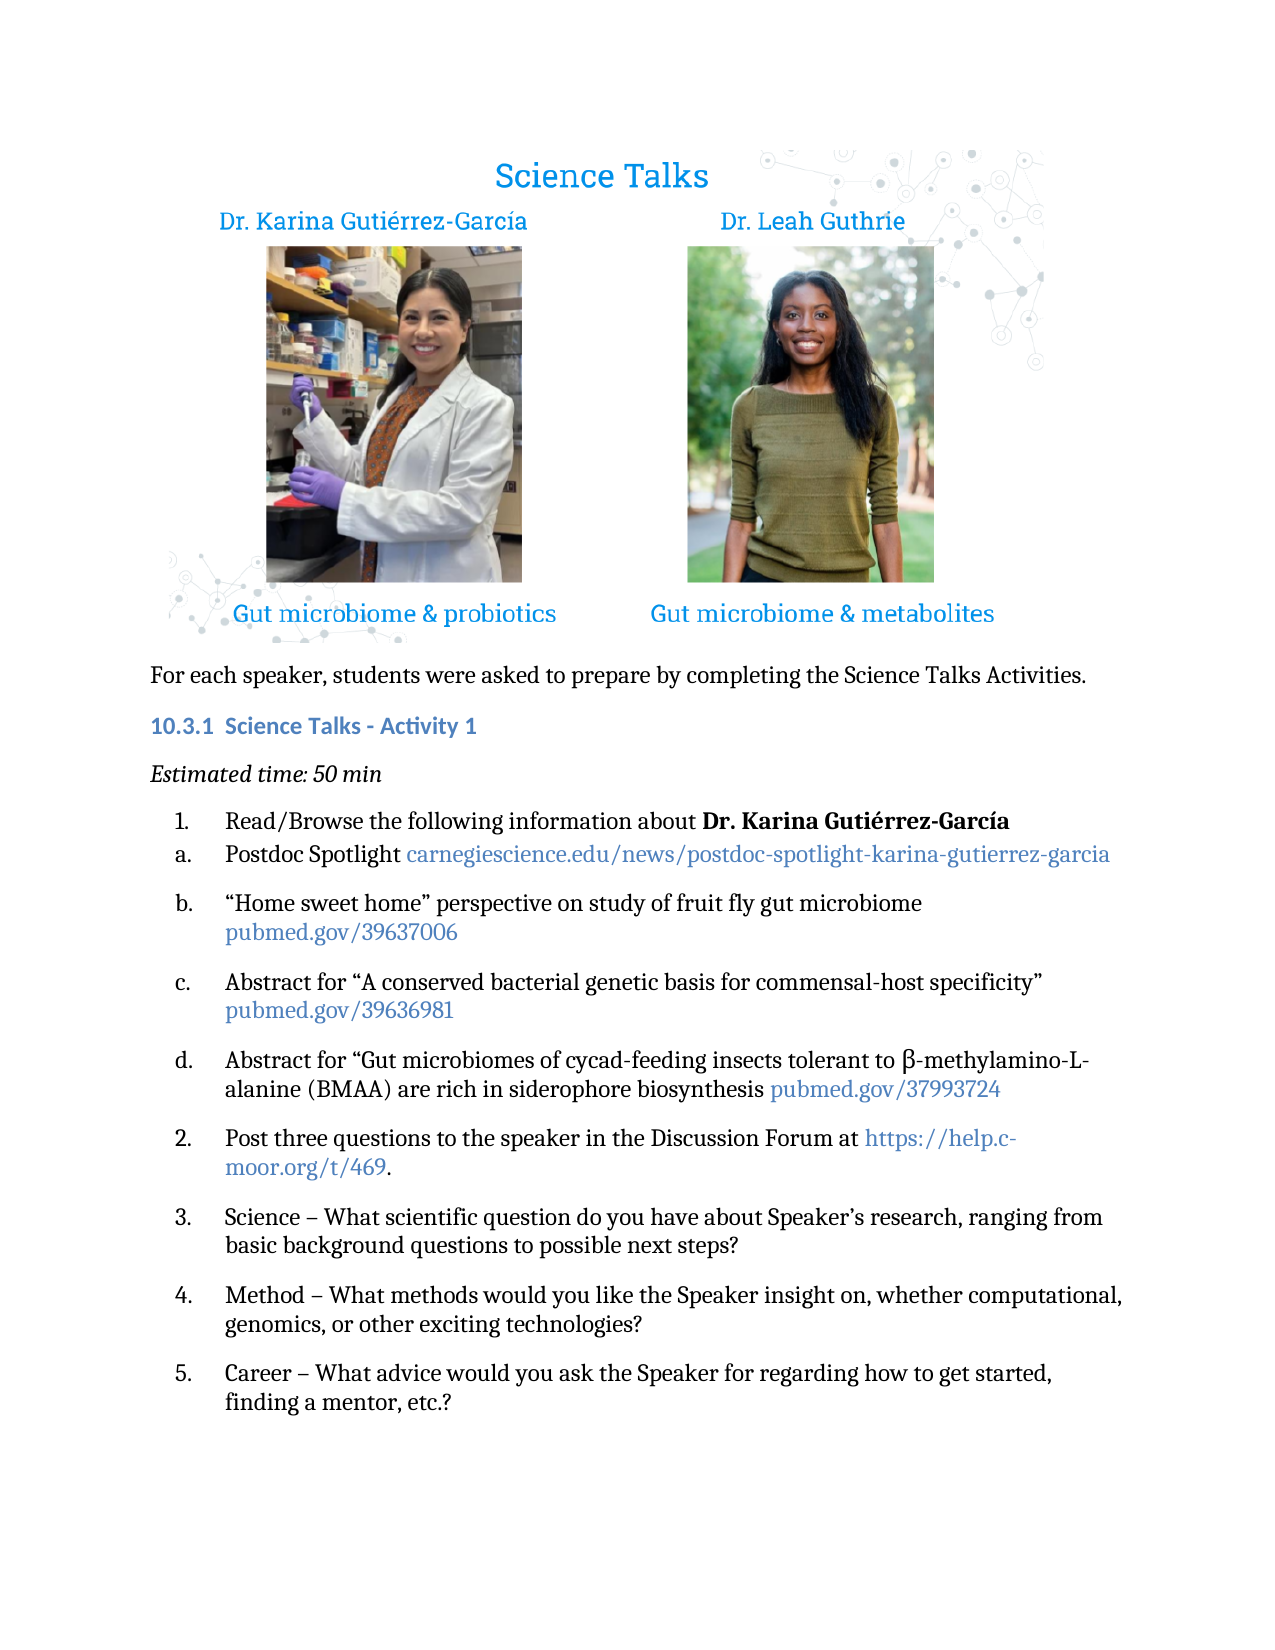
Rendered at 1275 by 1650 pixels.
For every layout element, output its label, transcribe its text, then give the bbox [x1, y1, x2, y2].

list Abstract for “A conserved bacterial genetic basis for commensal-host specificity” pubmed.gov/39636981 [175, 968, 1125, 1025]
text Estimated time: 50 min [150, 760, 1125, 788]
list Read/Browse the following information about Dr. Karina Gutiérrez-García [175, 807, 1125, 836]
text For each speaker, students were asked to prepare by completing the Science Talks Activities. [150, 661, 1125, 690]
subtitle 10.3.1 Science Talks - Activity 1 [150, 711, 1125, 741]
list Post three questions to the speaker in the Discussion Forum at https://help.c-moor.org/t/469. [175, 1124, 1125, 1182]
picture [168, 150, 1044, 643]
list Method – What methods would you like the Speaker insight on, whether computational, genomics, or other exciting technologies? [175, 1281, 1125, 1338]
list Science – What scientific question do you have about Speaker’s research, ranging from basic background questions to possible next steps? [175, 1203, 1125, 1260]
list Postdoc Spotlight carnegiescience.edu/news/postdoc-spotlight-karina-gutierrez-garcia [175, 840, 1125, 868]
list Abstract for “Gut microbiomes of cycad-feeding insects tolerant to β-methylamino-L-alanine (BMAA) are rich in siderophore biosynthesis pubmed.gov/37993724 [175, 1046, 1125, 1103]
list “Home sweet home” perspective on study of fruit fly gut microbiome pubmed.gov/39637006 [175, 889, 1125, 947]
list Career – What advice would you ask the Speaker for regarding how to get started, finding a mentor, etc.? [175, 1359, 1125, 1417]
